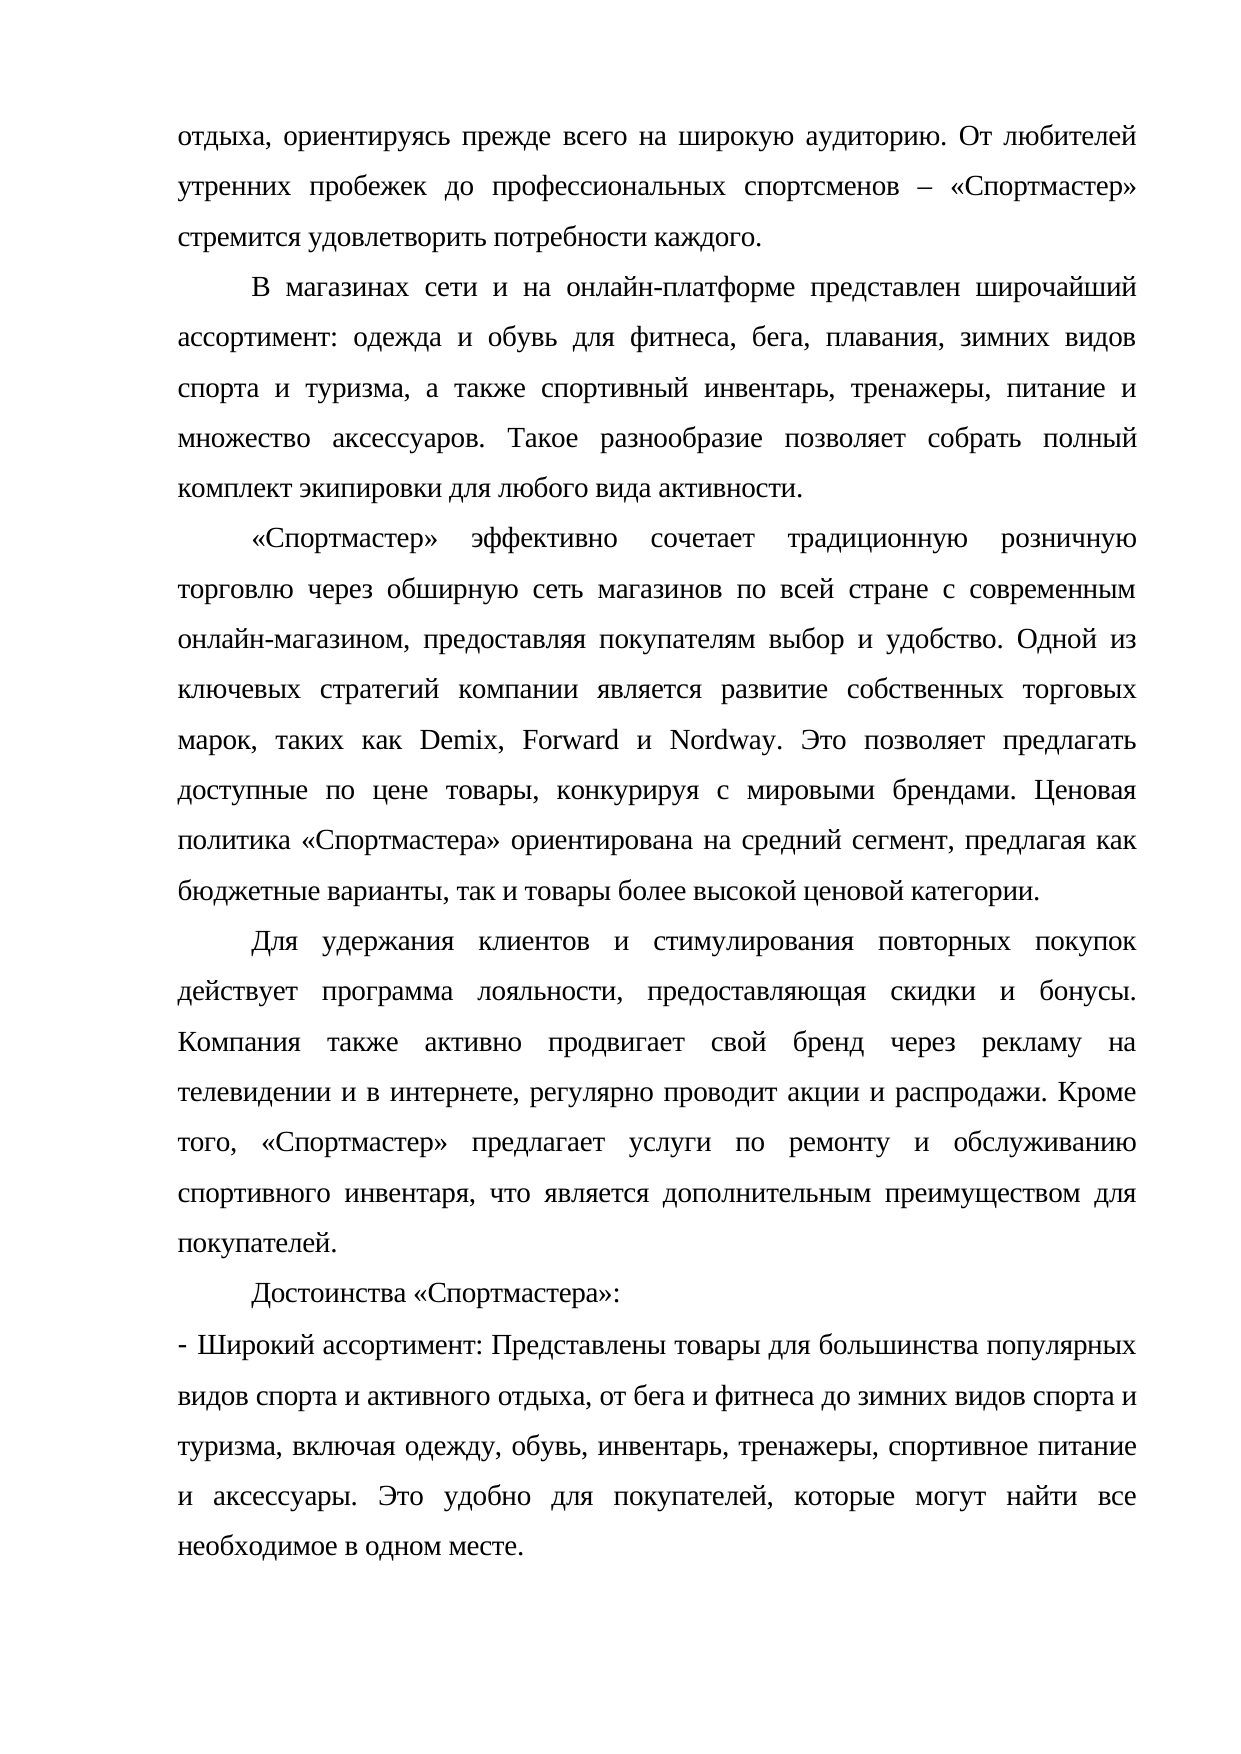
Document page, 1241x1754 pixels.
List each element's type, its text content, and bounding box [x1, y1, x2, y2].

list В магазинах сети и на онлайн-платформе представлен широчайший ассортимент: одежда и обувь для фитнеса, бега, плавания, зимних видов спорта и туризма, а также спортивный инвентарь, тренажеры, питание и множество аксессуаров. Такое разнообразие позволяет собрать полный комплект экипировки для любого вида активности. [177, 269, 1137, 504]
list Достоинства «Спортмастера»: [177, 1275, 1137, 1309]
list «Спортмастер» эффективно сочетает традиционную розничную торговлю через обширную сеть магазинов по всей стране с современным онлайн-магазином, предоставляя покупателям выбор и удобство. Одной из ключевых стратегий компании является развитие собственных торговых марок, таких как Demix, Forward и Nordway. Это позволяет предлагать доступные по цене товары, конкурируя с мировыми брендами. Ценовая политика «Спортмастера» ориентирована на средний сегмент, предлагая как бюджетные варианты, так и товары более высокой ценовой категории. [177, 521, 1137, 906]
list Для удержания клиентов и стимулирования повторных покупок действует программа лояльности, предоставляющая скидки и бонусы. Компания также активно продвигает свой бренд через рекламу на телевидении и в интернете, регулярно проводит акции и распродажи. Кроме того, «Спортмастер» предлагает услуги по ремонту и обслуживанию спортивного инвентаря, что является дополнительным преимуществом для покупателей. [177, 923, 1137, 1258]
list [177, 118, 1137, 252]
list - Широкий ассортимент: Представлены товары для большинства популярных видов спорта и активного отдыха, от бега и фитнеса до зимних видов спорта и туризма, включая одежду, обувь, инвентарь, тренажеры, спортивное питание и аксессуары. Это удобно для покупателей, которые могут найти все необходимое в одном месте. [177, 1326, 1137, 1562]
